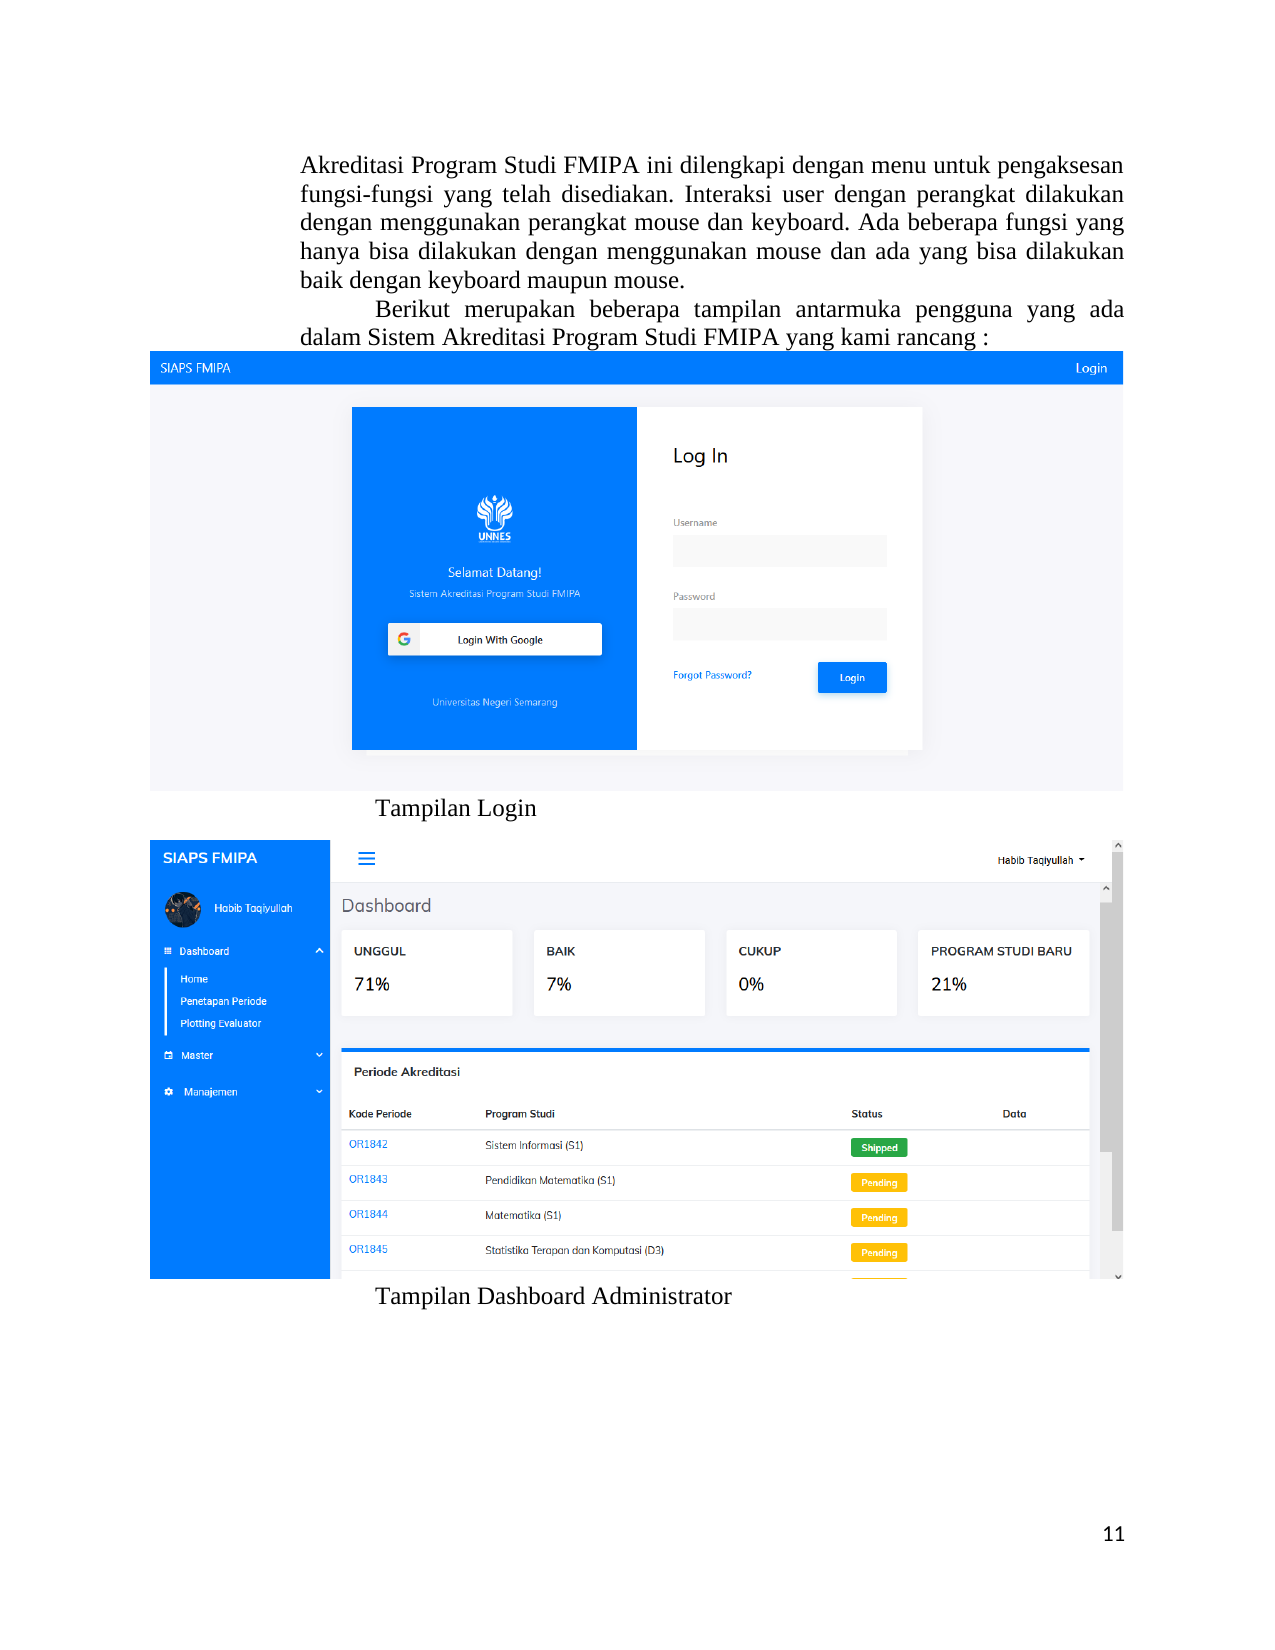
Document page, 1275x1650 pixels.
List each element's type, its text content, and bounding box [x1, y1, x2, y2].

picture [150, 840, 1124, 1279]
text Berikut merupakan beberapa tampilan antarmuka pengguna yang ada dalam Sistem Akreditasi Program Studi FMIPA yang kami rancang : [300, 294, 1125, 351]
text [300, 150, 1125, 294]
picture [150, 351, 1124, 791]
